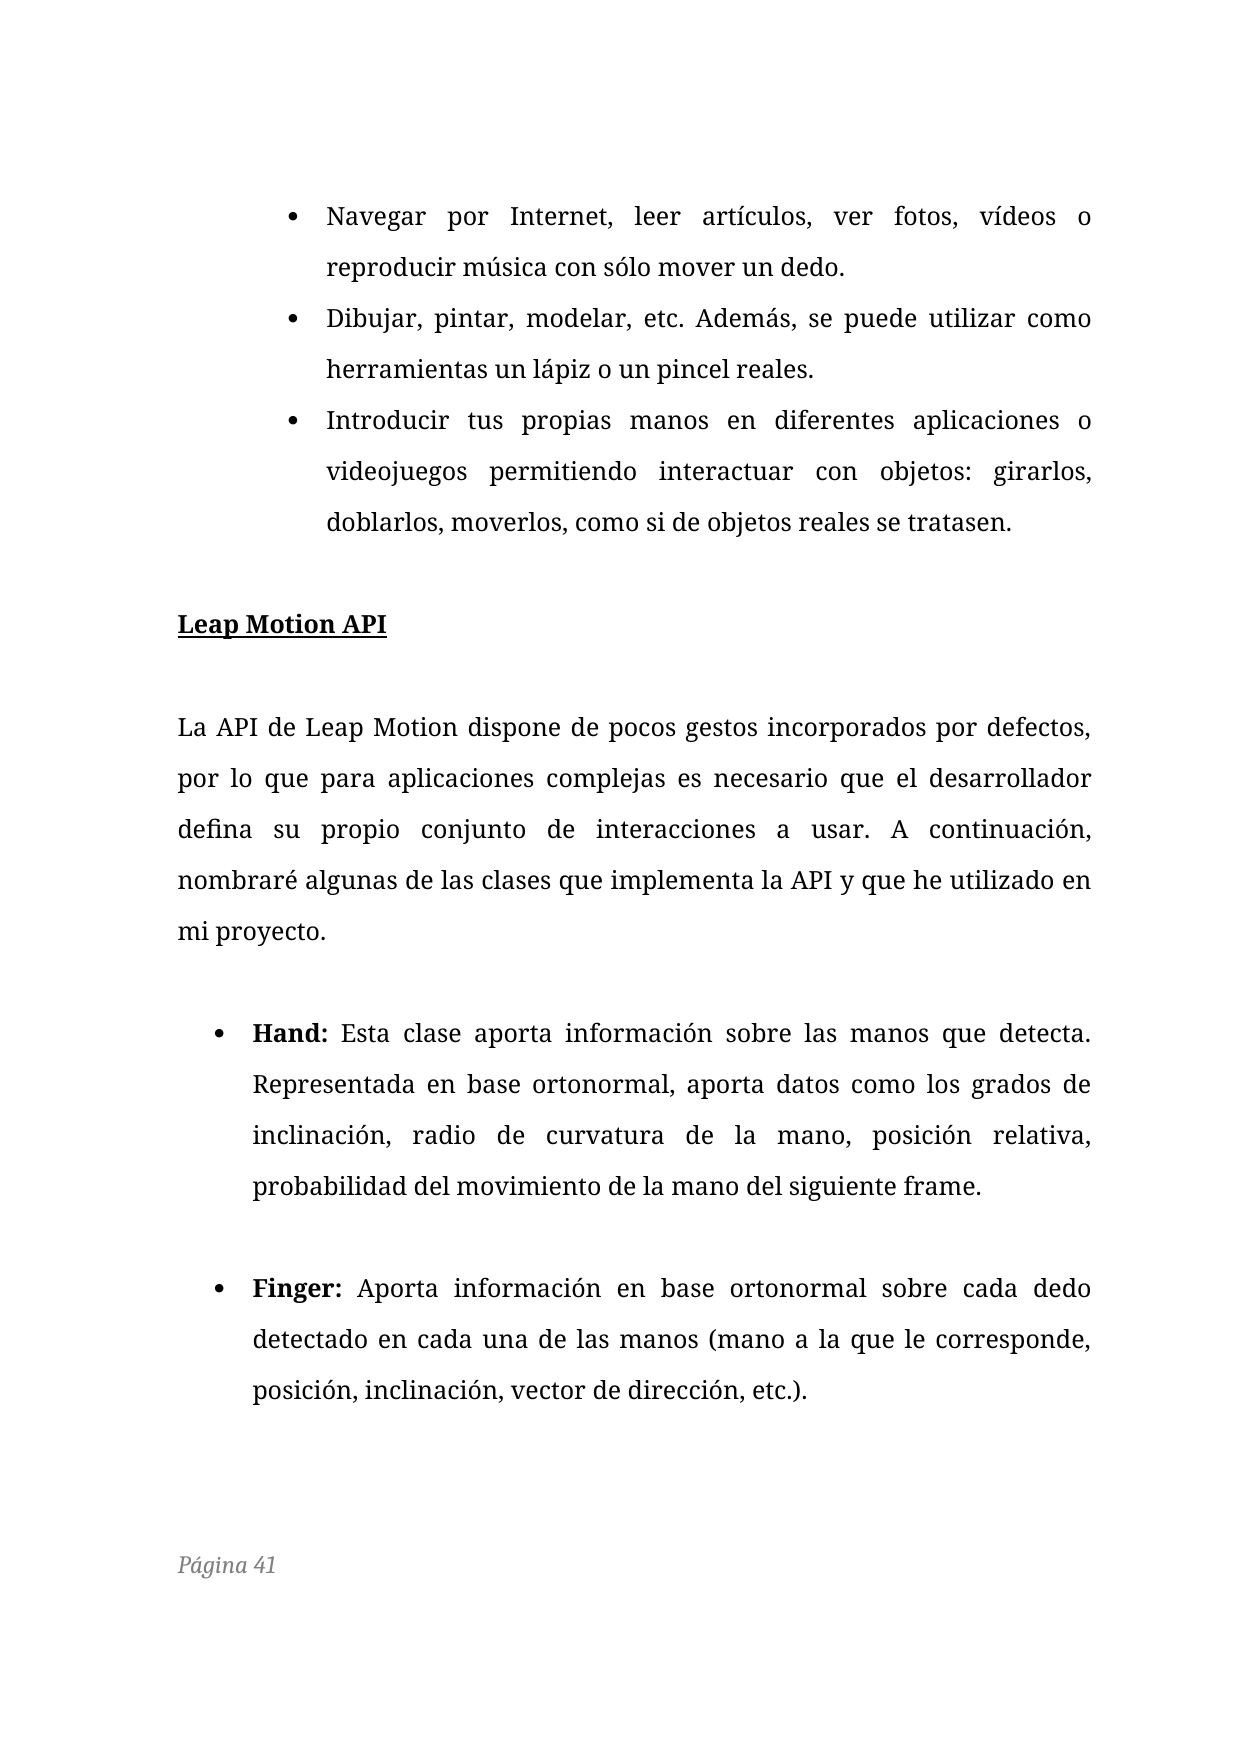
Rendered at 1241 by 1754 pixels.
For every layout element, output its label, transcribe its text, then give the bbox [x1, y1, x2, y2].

text Leap Motion API [177, 607, 1092, 641]
text La API de Leap Motion dispone de pocos gestos incorporados por defectos, por lo que para aplicaciones complejas es necesario que el desarrollador defina su propio conjunto de interacciones a usar. A continuación, nombraré algunas de las clases que implementa la API y que he utilizado en mi proyecto. [177, 709, 1092, 947]
list Finger: Aporta información en base ortonormal sobre cada dedo detectado en cada una de las manos (mano a la que le corresponde, posición, inclinación, vector de dirección, etc.). [215, 1271, 1092, 1407]
list Navegar por Internet, leer artículos, ver fotos, vídeos o reproducir música con sólo mover un dedo. [288, 199, 1092, 284]
list Dibujar, pintar, modelar, etc. Además, se puede utilizar como herramientas un lápiz o un pincel reales. [288, 301, 1092, 386]
list Introducir tus propias manos en diferentes aplicaciones o videojuegos permitiendo interactuar con objetos: girarlos, doblarlos, moverlos, como si de objetos reales se tratasen. [288, 403, 1092, 539]
list Hand: Esta clase aporta información sobre las manos que detecta. Representada en base ortonormal, aporta datos como los grados de inclinación, radio de curvatura de la mano, posición relativa, probabilidad del movimiento de la mano del siguiente frame. [215, 1015, 1092, 1203]
